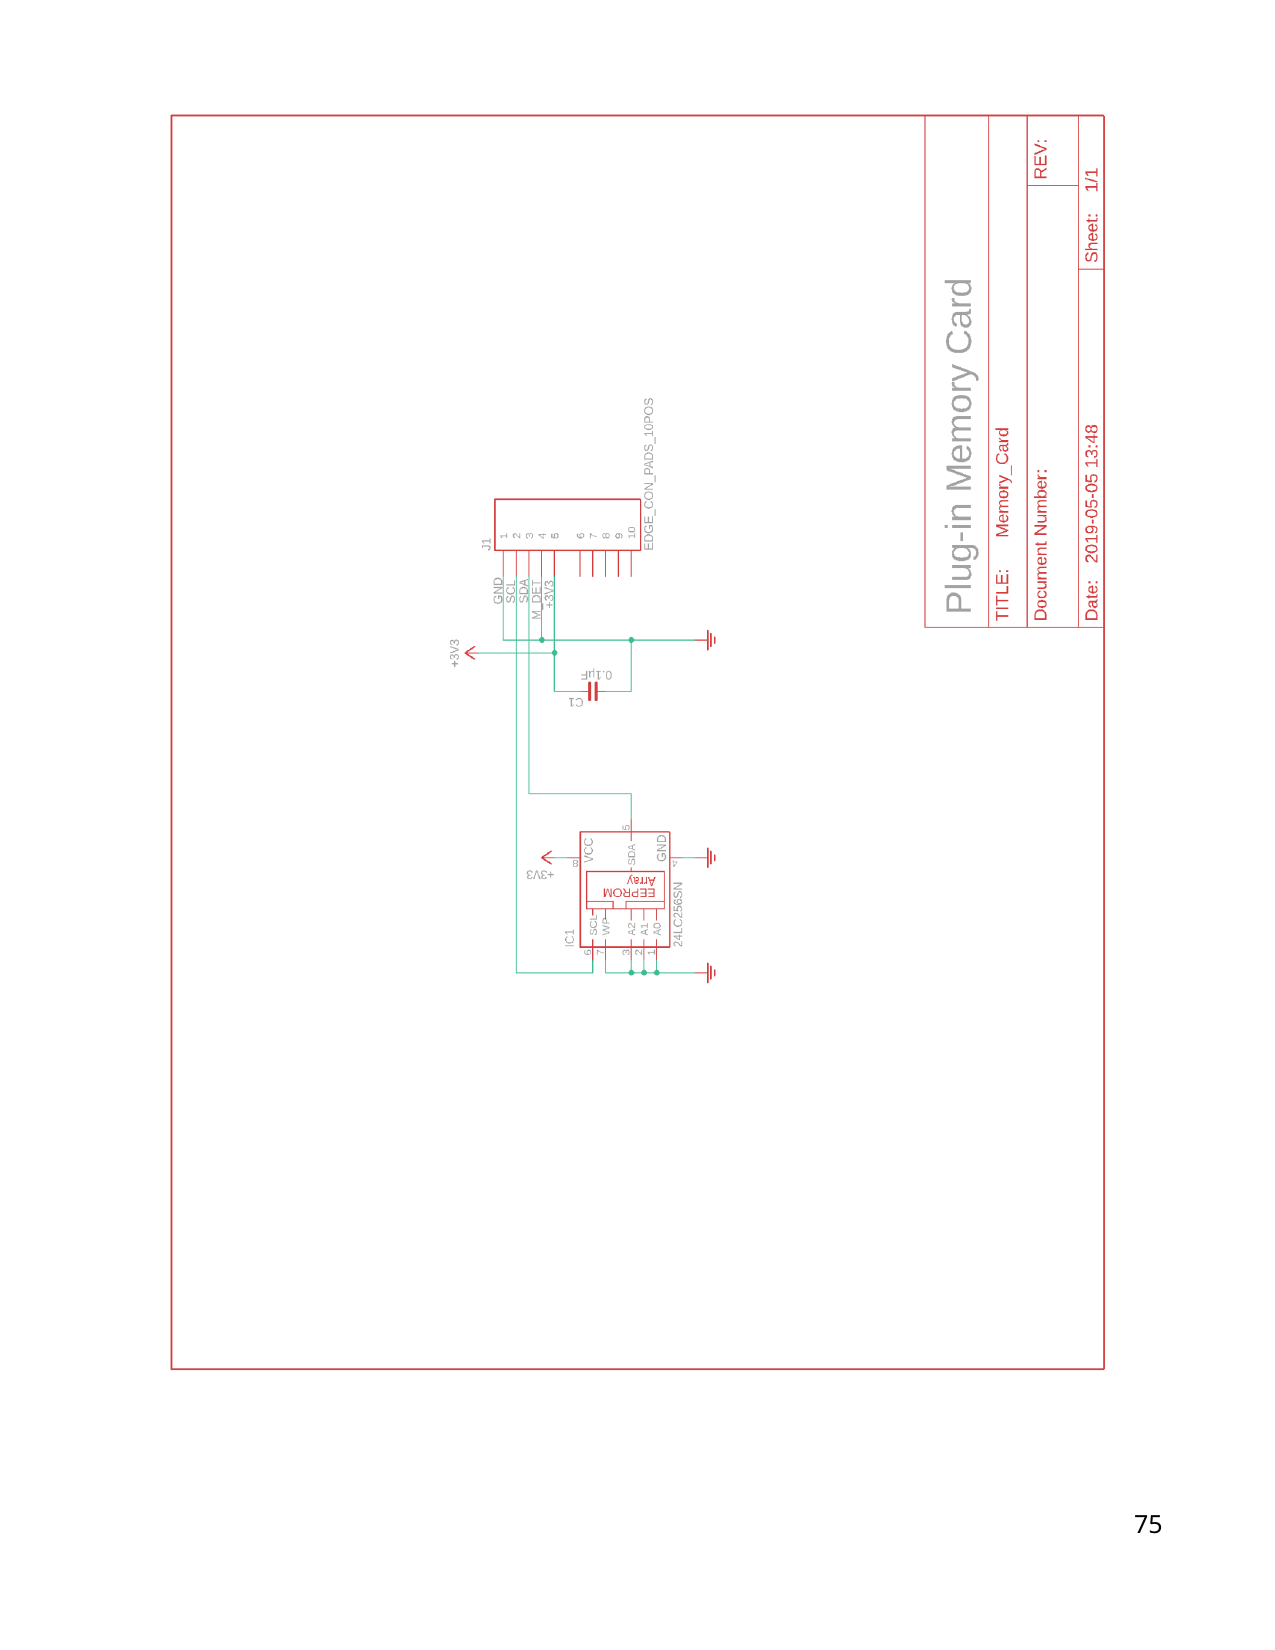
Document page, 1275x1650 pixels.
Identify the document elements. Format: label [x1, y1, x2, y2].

picture [171, 115, 1107, 1372]
